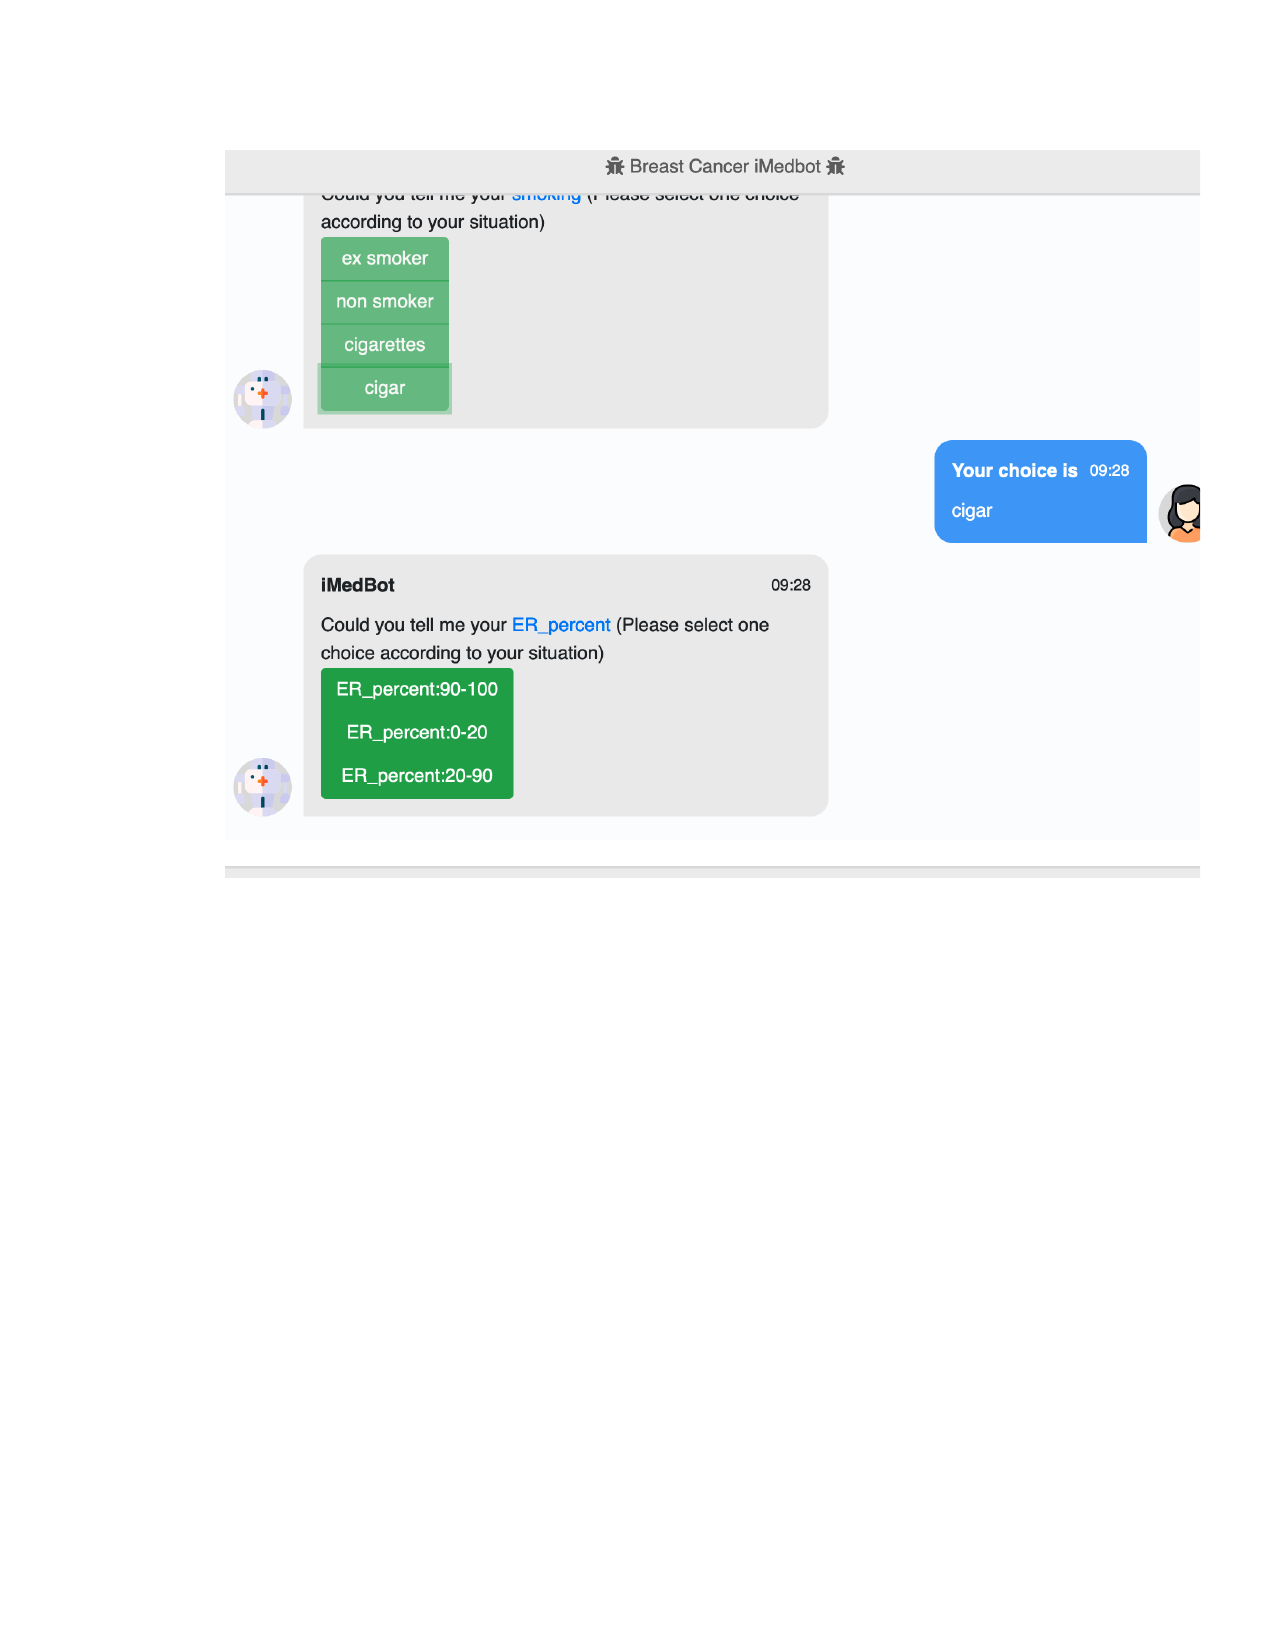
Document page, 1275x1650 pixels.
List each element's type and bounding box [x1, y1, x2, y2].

picture [225, 150, 1200, 878]
